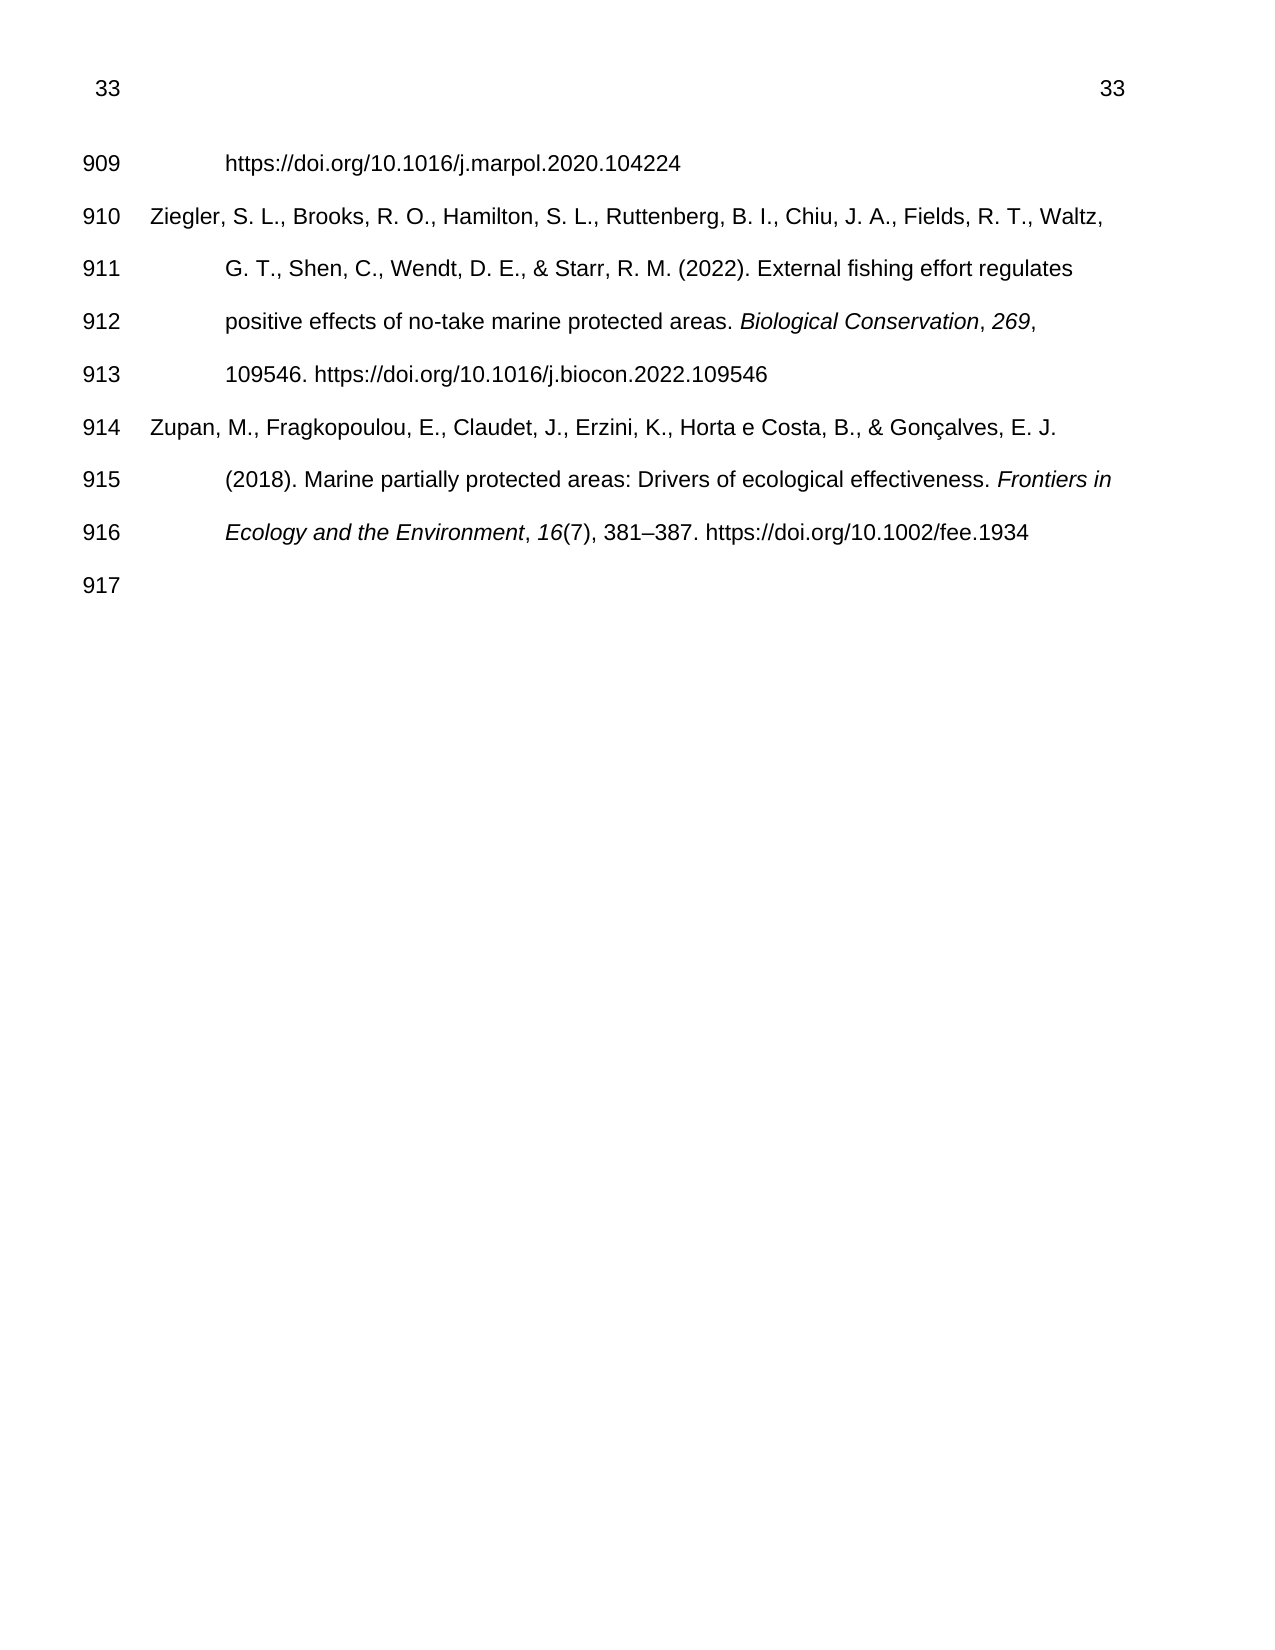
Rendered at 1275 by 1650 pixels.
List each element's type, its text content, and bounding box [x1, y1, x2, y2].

text Ziegler, S. L., Brooks, R. O., Hamilton, S. L., Ruttenberg, B. I., Chiu, J. A., Fields, R. T., Waltz, G. T., Shen, C., Wendt, D. E., & Starr, R. M. (2022). External fishing effort regulates positive effects of no-take marine protected areas. Biological Conservation, 269, 109546. https://doi.org/10.1016/j.biocon.2022.109546 [150, 203, 1125, 387]
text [150, 150, 1125, 176]
text Zupan, M., Fragkopoulou, E., Claudet, J., Erzini, K., Horta e Costa, B., & Gonçalves, E. J. (2018). Marine partially protected areas: Drivers of ecological effectiveness. Frontiers in Ecology and the Environment, 16(7), 381–387. https://doi.org/10.1002/fee.1934 [150, 413, 1125, 545]
